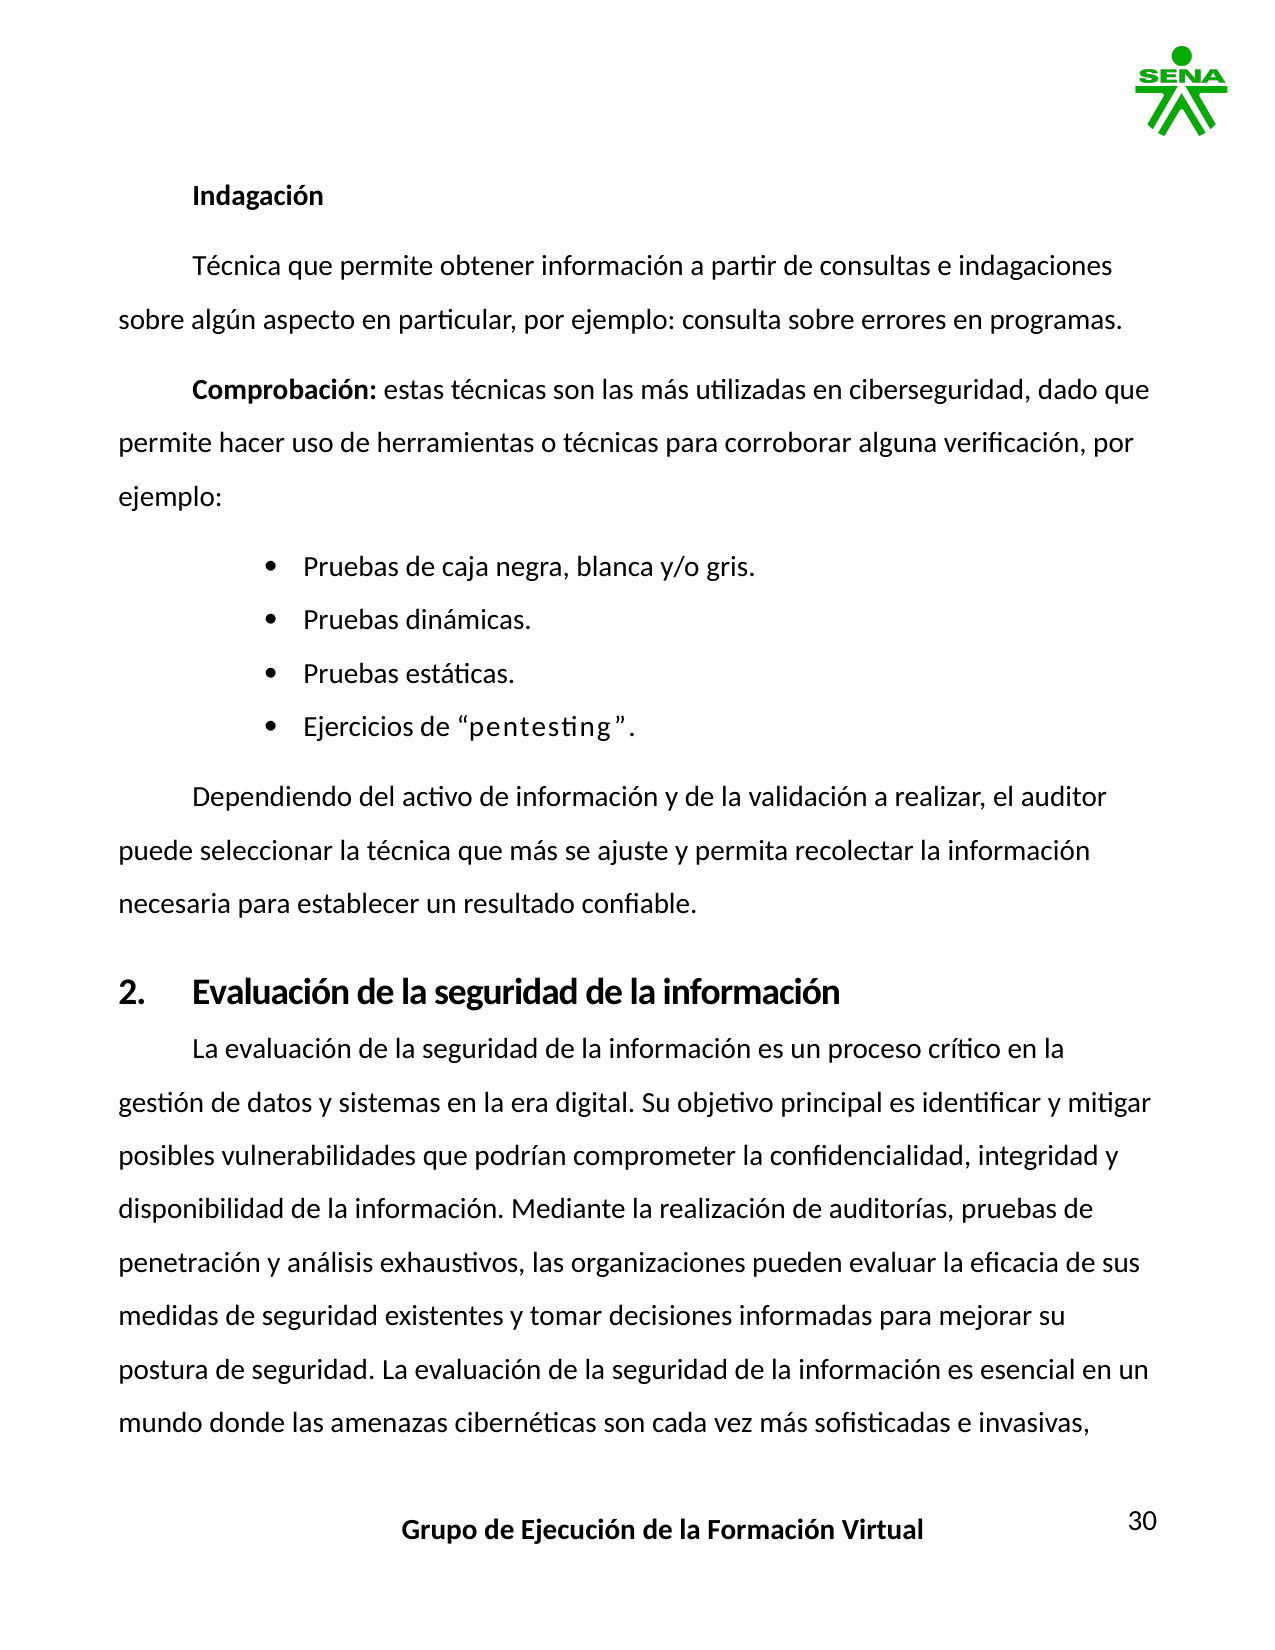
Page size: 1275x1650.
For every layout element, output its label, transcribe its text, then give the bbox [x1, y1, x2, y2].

text Técnica que permite obtener información a partir de consultas e indagaciones sobre algún aspecto en particular, por ejemplo: consulta sobre errores en programas. [118, 247, 1157, 336]
list Pruebas estáticas. [266, 655, 1157, 690]
list Pruebas dinámicas. [266, 601, 1157, 637]
text Dependiendo del activo de información y de la validación a realizar, el auditor puede seleccionar la técnica que más se ajuste y permita recolectar la información necesaria para establecer un resultado confiable. [118, 778, 1157, 921]
text Indagación [118, 177, 1157, 213]
list Ejercicios de “pentesting”. [266, 708, 1157, 744]
picture [1135, 46, 1228, 136]
list Pruebas de caja negra, blanca y/o gris. [266, 548, 1157, 583]
subtitle Evaluación de la seguridad de la información [118, 968, 1157, 1013]
text Comprobación: estas técnicas son las más utilizadas en ciberseguridad, dado que permite hacer uso de herramientas o técnicas para corroborar alguna verificación, por ejemplo: [118, 371, 1157, 513]
